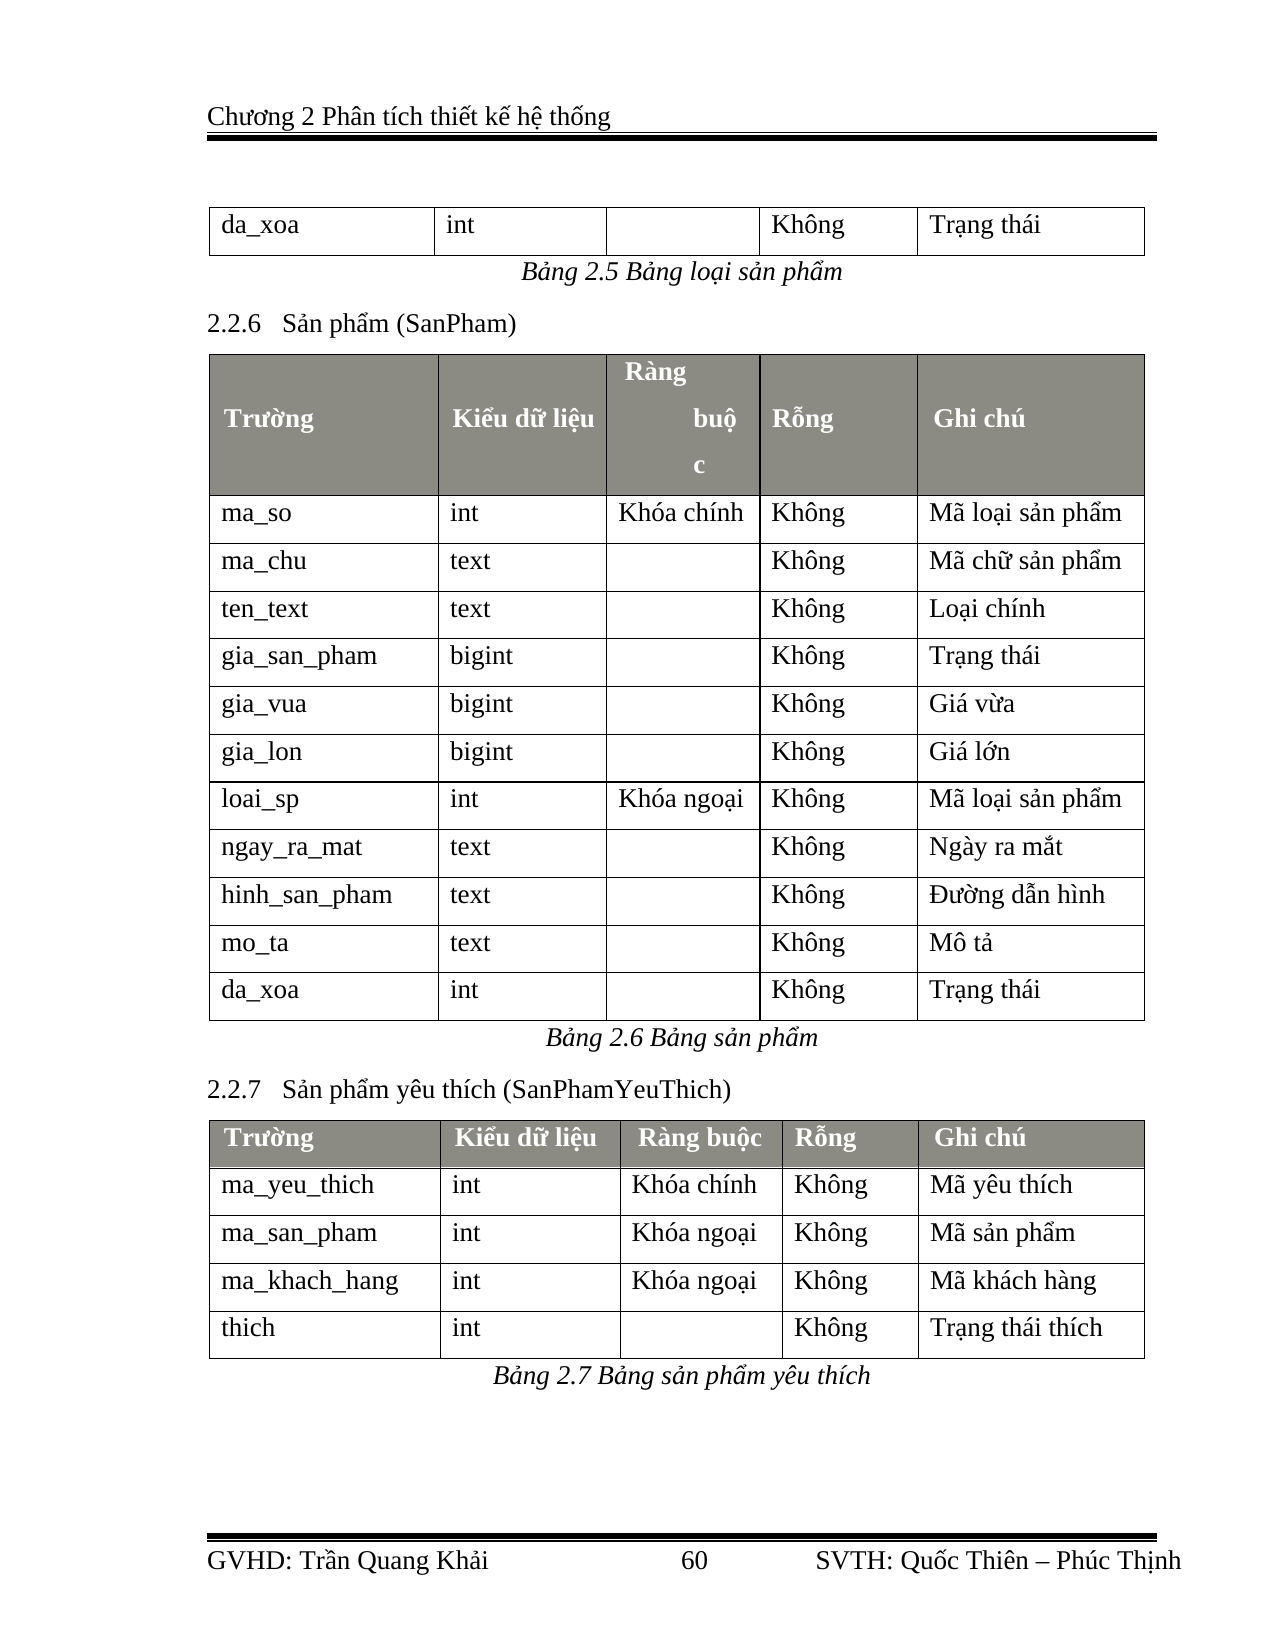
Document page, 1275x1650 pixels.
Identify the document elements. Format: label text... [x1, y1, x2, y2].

table_cell Trạng thái thích [919, 1312, 1144, 1358]
table_cell Không [783, 1169, 918, 1215]
table_cell loai_sp [210, 783, 438, 829]
table_cell int [441, 1312, 620, 1358]
table_cell Không [761, 926, 917, 972]
table_cell Không [761, 783, 917, 829]
table_cell Không [761, 687, 917, 734]
table_header Trường [210, 1121, 440, 1167]
table_cell Không [783, 1312, 918, 1358]
table_cell int [441, 1264, 620, 1311]
table_cell Không [761, 735, 917, 781]
table_cell int [435, 208, 606, 254]
table_cell bigint [439, 735, 606, 781]
table_cell thich [210, 1312, 440, 1358]
table_header Trường [210, 355, 438, 495]
table_cell Đường dẫn hình [918, 878, 1144, 924]
table_cell Mã yêu thích [919, 1169, 1144, 1215]
table_cell text [439, 926, 606, 972]
table_cell ma_chu [210, 544, 438, 591]
table_cell ma_yeu_thich [210, 1169, 440, 1215]
table_cell text [439, 830, 606, 877]
table_cell [607, 926, 759, 972]
table_cell bigint [439, 687, 606, 734]
table_header Ghi chú [918, 355, 1144, 495]
table_cell gia_lon [210, 735, 438, 781]
table_cell text [439, 878, 606, 924]
table_cell ma_so [210, 496, 438, 543]
text Bảng 2.5 Bảng loại sản phẩm [207, 256, 1157, 287]
table_cell int [439, 496, 606, 543]
table_cell da_xoa [210, 208, 434, 254]
table_cell Không [761, 830, 917, 877]
table_cell gia_vua [210, 687, 438, 734]
table_cell Khóa chính [607, 496, 759, 543]
table_cell [607, 735, 759, 781]
table_cell Ngày ra mắt [918, 830, 1144, 877]
table_cell Mã loại sản phẩm [918, 496, 1144, 543]
table_header Rỗng [761, 355, 917, 495]
table_cell ten_text [210, 592, 438, 638]
table_cell [607, 687, 759, 734]
table_cell Không [761, 639, 917, 686]
table_cell da_xoa [210, 973, 438, 1020]
table_cell Khóa ngoại [621, 1216, 782, 1263]
table_cell [621, 1312, 782, 1358]
table_cell [607, 592, 759, 638]
table_header Ràng buộc [607, 355, 759, 495]
table_cell [607, 544, 759, 591]
table_cell int [441, 1216, 620, 1263]
table_cell Khóa chính [621, 1169, 782, 1215]
table_cell [607, 639, 759, 686]
text Bảng 2.7 Bảng sản phẩm yêu thích [207, 1359, 1157, 1390]
table_header Ghi chú [919, 1121, 1144, 1167]
text Bảng 2.6 Bảng sản phẩm [207, 1021, 1157, 1052]
table_cell Không [761, 496, 917, 543]
table_cell Mã chữ sản phẩm [918, 544, 1144, 591]
table_cell Khóa ngoại [621, 1264, 782, 1311]
table_cell [607, 830, 759, 877]
table_cell gia_san_pham [210, 639, 438, 686]
table_cell Không [783, 1264, 918, 1311]
table_header Kiểu dữ liệu [439, 355, 606, 495]
table_cell [607, 208, 759, 254]
table_cell Mã loại sản phẩm [918, 783, 1144, 829]
table_cell Không [761, 544, 917, 591]
table_cell [607, 878, 759, 924]
table_cell int [441, 1169, 620, 1215]
table_cell hinh_san_pham [210, 878, 438, 924]
table_cell ma_khach_hang [210, 1264, 440, 1311]
table_cell Trạng thái [918, 973, 1144, 1020]
table_cell mo_ta [210, 926, 438, 972]
table_cell Mô tả [918, 926, 1144, 972]
table_cell text [439, 592, 606, 638]
table_cell Mã sản phẩm [919, 1216, 1144, 1263]
table_cell int [439, 973, 606, 1020]
table_cell Giá vừa [918, 687, 1144, 734]
table_cell Loại chính [918, 592, 1144, 638]
list Sản phẩm (SanPham) [207, 307, 1157, 339]
table_cell text [439, 544, 606, 591]
table_cell Không [761, 592, 917, 638]
table_header Ràng buộc [621, 1121, 782, 1167]
table_cell Không [783, 1216, 918, 1263]
table_cell Trạng thái [918, 208, 1144, 254]
table_header Rỗng [783, 1121, 918, 1167]
table_header Kiểu dữ liệu [441, 1121, 620, 1167]
table_cell [607, 973, 759, 1020]
table_cell ma_san_pham [210, 1216, 440, 1263]
table_cell Không [761, 973, 917, 1020]
table_cell ngay_ra_mat [210, 830, 438, 877]
table_cell int [439, 783, 606, 829]
table_cell Giá lớn [918, 735, 1144, 781]
table_cell Trạng thái [918, 639, 1144, 686]
table_cell Mã khách hàng [919, 1264, 1144, 1311]
table_cell bigint [439, 639, 606, 686]
table_cell Không [760, 208, 917, 254]
list Sản phẩm yêu thích (SanPhamYeuThich) [207, 1073, 1157, 1104]
table_cell Không [761, 878, 917, 924]
table_cell Khóa ngoại [607, 783, 759, 829]
